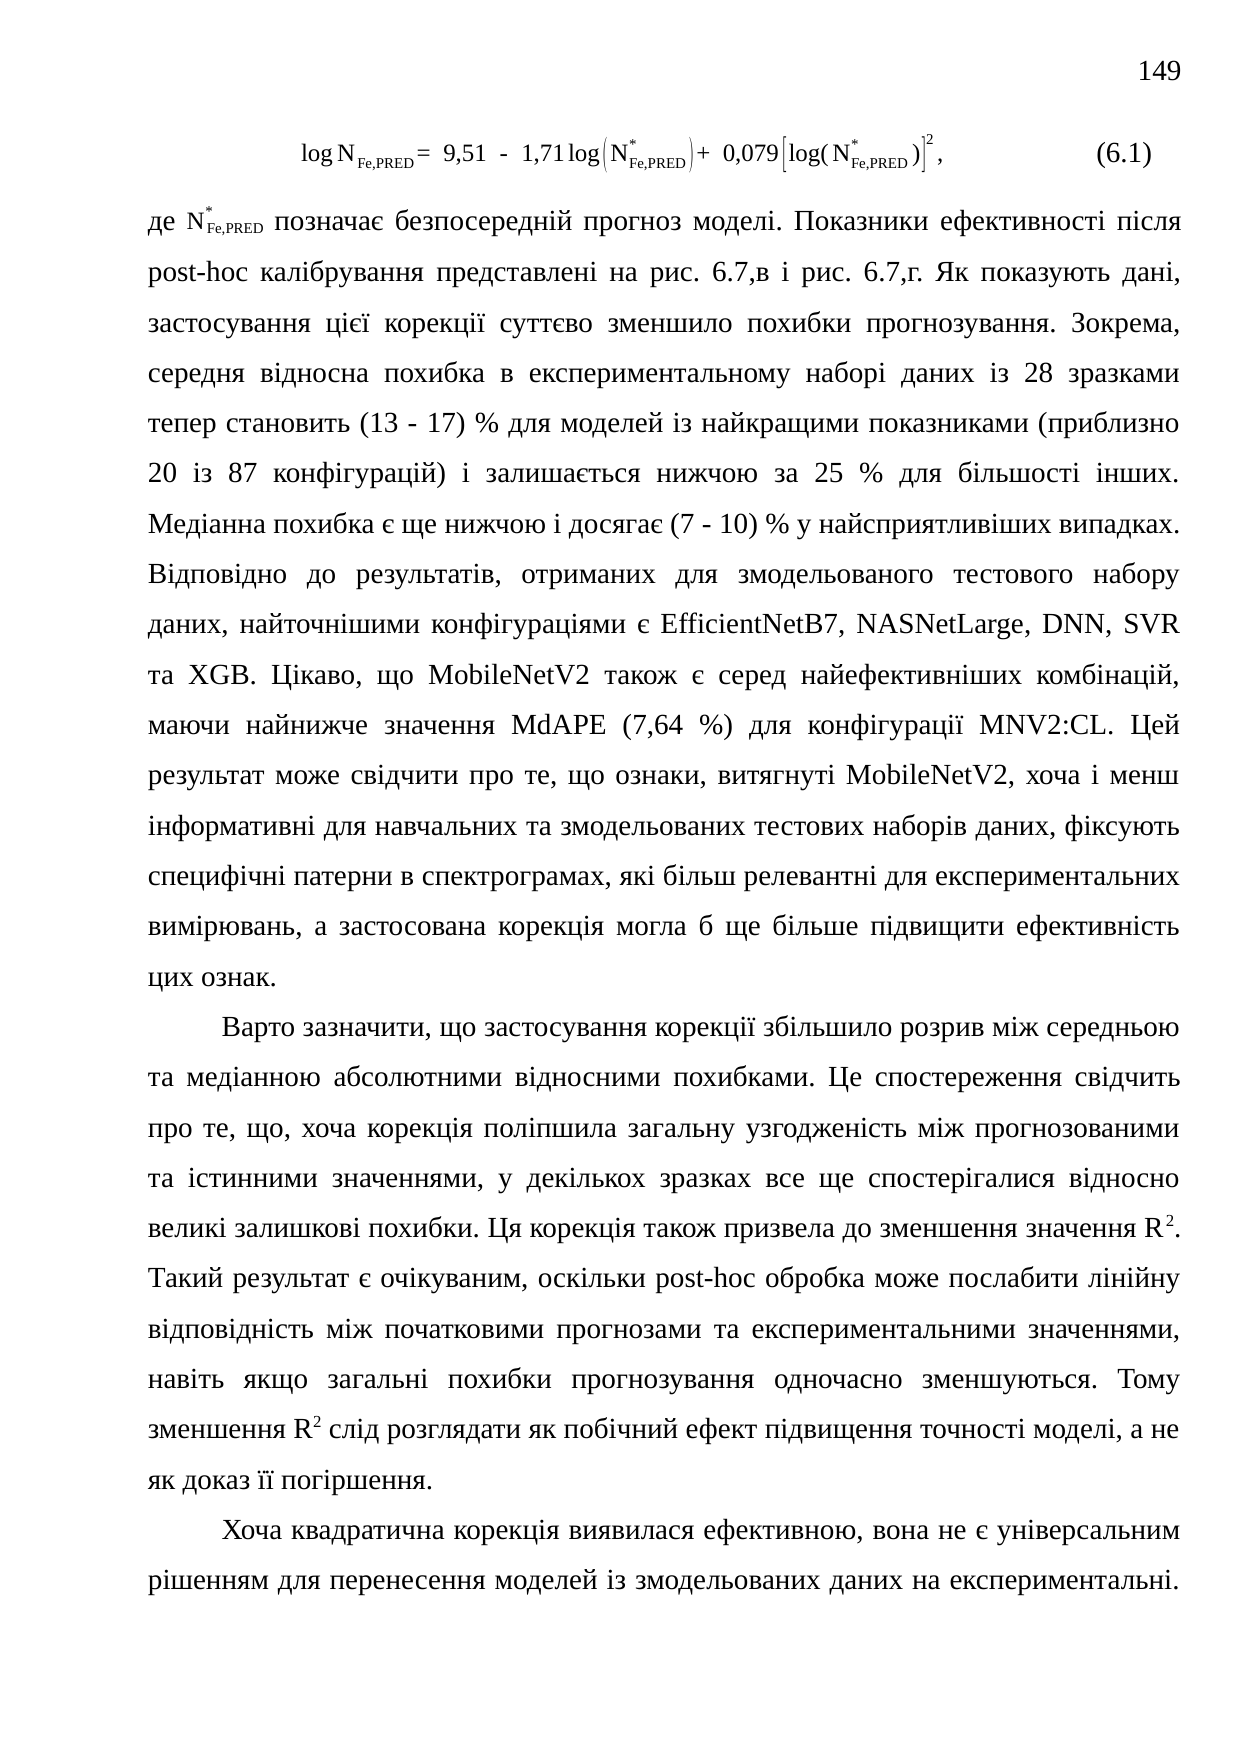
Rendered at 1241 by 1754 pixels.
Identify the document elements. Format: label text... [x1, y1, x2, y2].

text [148, 1512, 1181, 1596]
table_header [166, 118, 1078, 203]
text Варто зазначити, що застосування корекції збільшило розрив між середньою та медіанною абсолютними відносними похибками. Це спостереження свідчить про те, що, хоча корекція поліпшила загальну узгодженість між прогнозованими та істинними значеннями, у декількох зразках все ще спостерігалися відносно великі залишкові похибки. Ця корекція також призвела до зменшення значення R2. Такий результат є очікуваним, оскільки post-hoc обробка може послабити лінійну відповідність між початковими прогнозами та експериментальними значеннями, навіть якщо загальні похибки прогнозування одночасно зменшуються. Тому зменшення R2 слід розглядати як побічний ефект підвищення точності моделі, а не як доказ її погіршення. [148, 1009, 1181, 1495]
table_header (6.1) [1078, 118, 1163, 203]
text де позначає безпосередній прогноз моделі. Показники ефективності після post-hoc калібрування представлені на рис. 6.7,в і рис. 6.7,г. Як показують дані, застосування цієї корекції суттєво зменшило похибки прогнозування. Зокрема, середня відносна похибка в експериментальному наборі даних із 28 зразками тепер становить (13 - 17) % для моделей із найкращими показниками (приблизно 20 із 87 конфігурацій) і залишається нижчою за 25 % для більшості інших. Медіанна похибка є ще нижчою і досягає (7 - 10) % у найсприятливіших випадках. Відповідно до результатів, отриманих для змодельованого тестового набору даних, найточнішими конфігураціями є EfficientNetB7, NASNetLarge, DNN, SVR та XGB. Цікаво, що MobileNetV2 також є серед найефективніших комбінацій, маючи найнижче значення MdAPE (7,64 %) для конфігурації MNV2:CL. Цей результат може свідчити про те, що ознаки, витягнуті MobileNetV2, хоча і менш інформативні для навчальних та змодельованих тестових наборів даних, фіксують специфічні патерни в спектрограмах, які більш релевантні для експериментальних вимірювань, а застосована корекція могла б ще більше підвищити ефективність цих ознак. [148, 203, 1181, 992]
